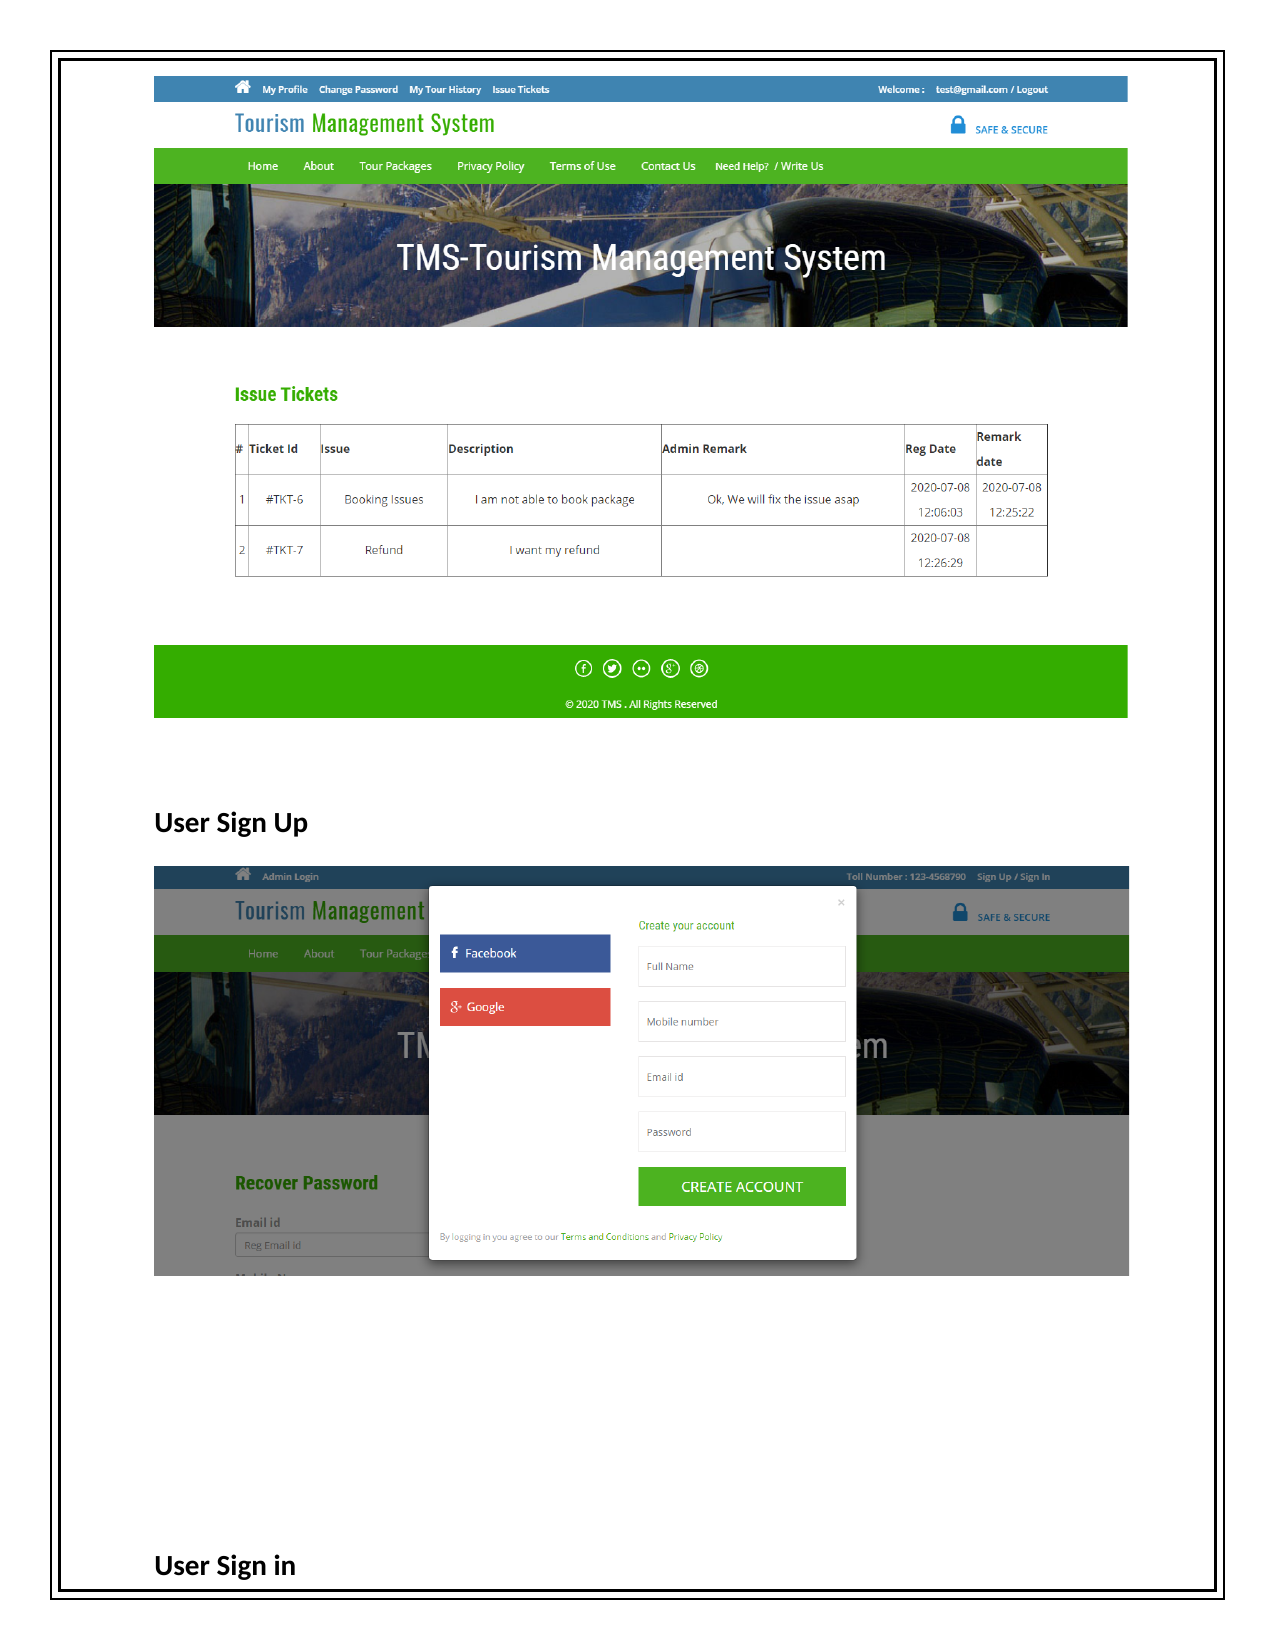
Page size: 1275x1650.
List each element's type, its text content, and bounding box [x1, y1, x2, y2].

picture [154, 76, 1128, 718]
picture [154, 866, 1130, 1276]
text User Sign Up [154, 804, 1171, 840]
text User Sign in [154, 1547, 1171, 1583]
